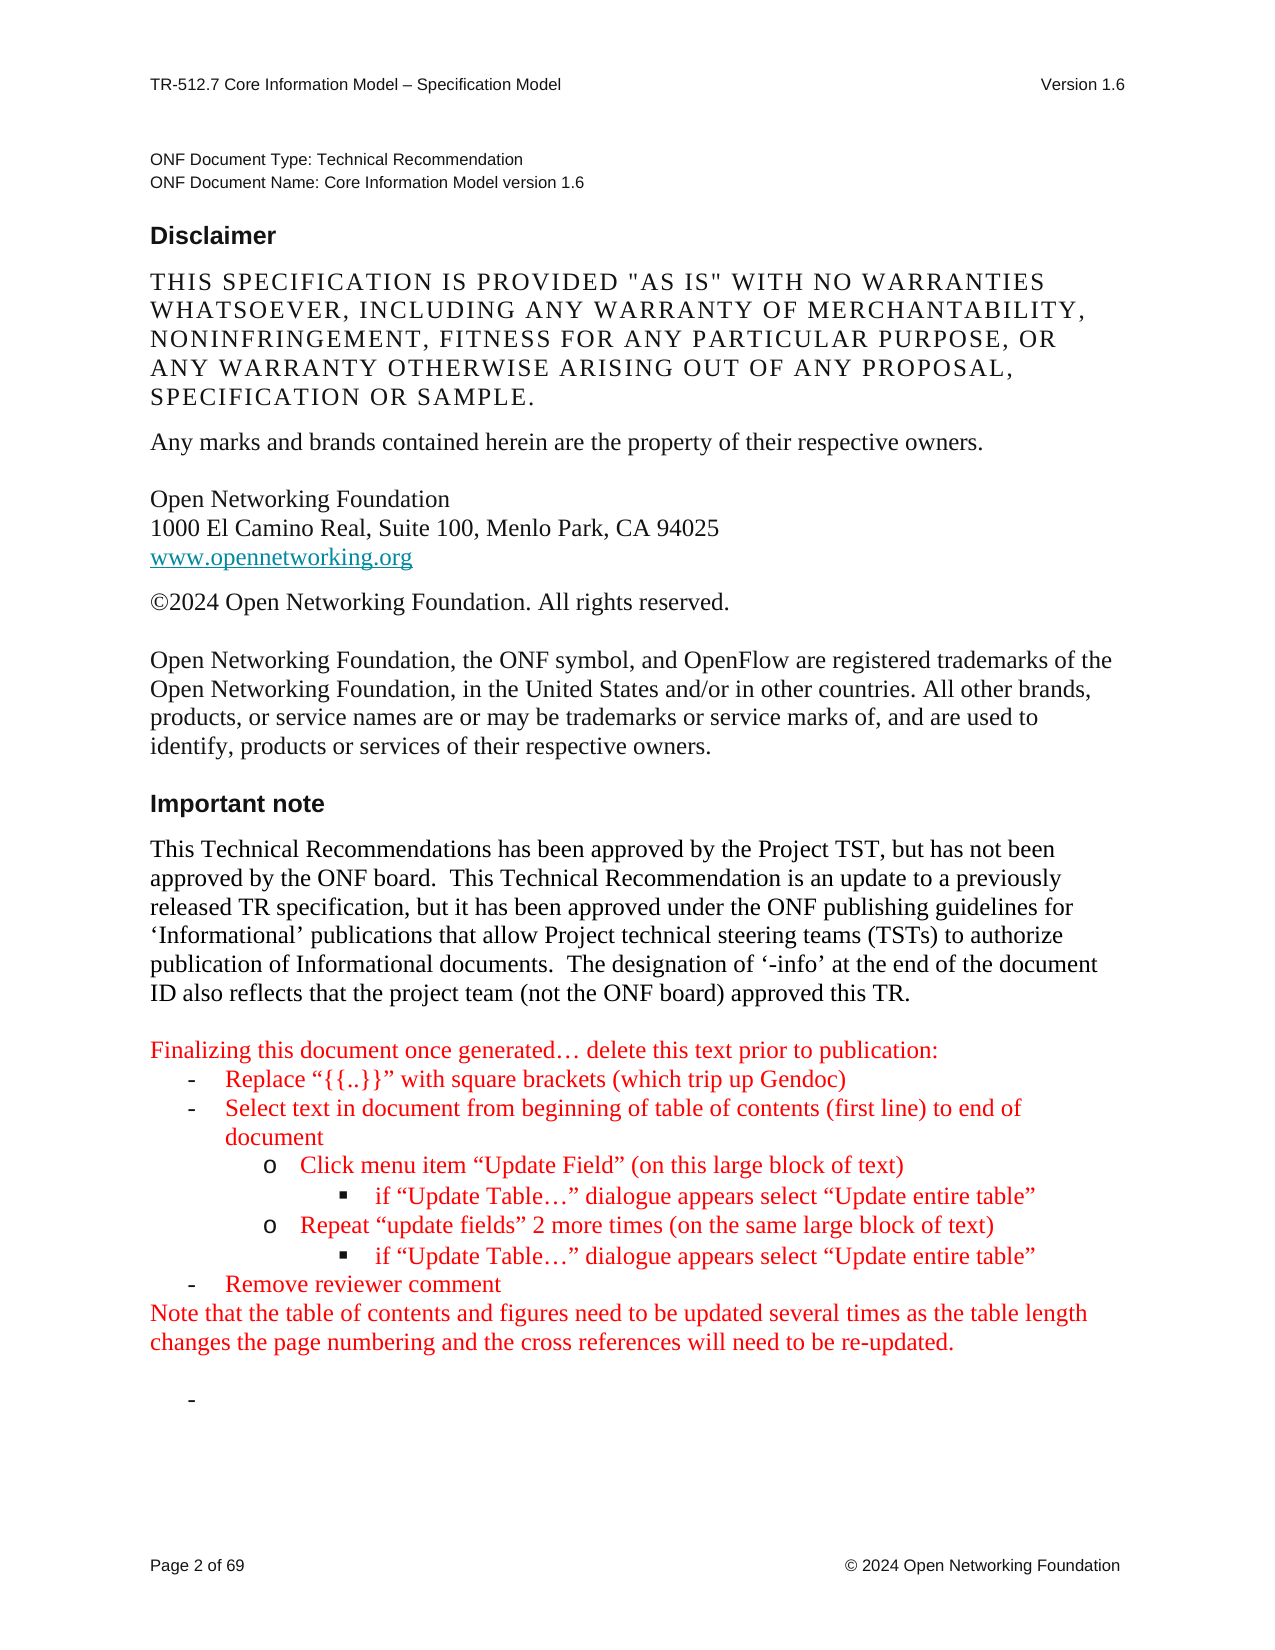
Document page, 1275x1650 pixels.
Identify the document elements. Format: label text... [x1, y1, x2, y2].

text THIS SPECIFICATION IS PROVIDED "AS IS" WITH NO WARRANTIES WHATSOEVER, INCLUDING ANY WARRANTY OF MERCHANTABILITY, NONINFRINGEMENT, FITNESS FOR ANY PARTICULAR PURPOSE, OR ANY WARRANTY OTHERWISE ARISING OUT OF ANY PROPOSAL, SPECIFICATION OR SAMPLE. [150, 267, 1125, 410]
text ©2024 Open Networking Foundation. All rights reserved. [150, 587, 1125, 616]
list Select text in document from beginning of table of contents (first line) to end of document [187, 1093, 1125, 1150]
text Any marks and brands contained herein are the property of their respective owners. [150, 427, 1125, 456]
list if “Update Table…” dialogue appears select “Update entire table” [337, 1241, 1125, 1269]
text ONF Document Type: Technical Recommendation [150, 150, 1125, 169]
text ONF Document Name: Core Information Model version 1.6 [150, 173, 1125, 221]
list Replace “{{..}}” with square brackets (which trip up Gendoc) [187, 1064, 1125, 1093]
text Note that the table of contents and figures need to be updated several times as the table length changes the page numbering and the cross references will need to be re-updated. [150, 1298, 1125, 1356]
text Disclaimer [150, 221, 1125, 250]
text Important note [150, 789, 1125, 817]
list Click menu item “Update Field” (on this large block of text) [262, 1150, 1125, 1181]
text Open Networking Foundation, the ONF symbol, and OpenFlow are registered trademarks of the Open Networking Foundation, in the United States and/or in other countries. All other brands, products, or service names are or may be trademarks or service marks of, and are used to identify, products or services of their respective owners. [150, 645, 1125, 760]
list Repeat “update fields” 2 more times (on the same large block of text) [262, 1210, 1125, 1241]
text This Technical Recommendations has been approved by the Project TST, but has not been approved by the ONF board. This Technical Recommendation is an update to a previously released TR specification, but it has been approved under the ONF publishing guidelines for ‘Informational’ publications that allow Project technical steering teams (TSTs) to authorize publication of Informational documents. The designation of ‘-info’ at the end of the document ID also reflects that the project team (not the ONF board) approved this TR. [150, 834, 1125, 1007]
text Finalizing this document once generated… delete this text prior to publication: [150, 1035, 1125, 1064]
list if “Update Table…” dialogue appears select “Update entire table” [337, 1181, 1125, 1210]
list Remove reviewer comment [187, 1269, 1125, 1298]
text Open Networking Foundation 1000 El Camino Real, Suite 100, Menlo Park, CA 94025 www.opennetworking.org [150, 484, 1125, 571]
